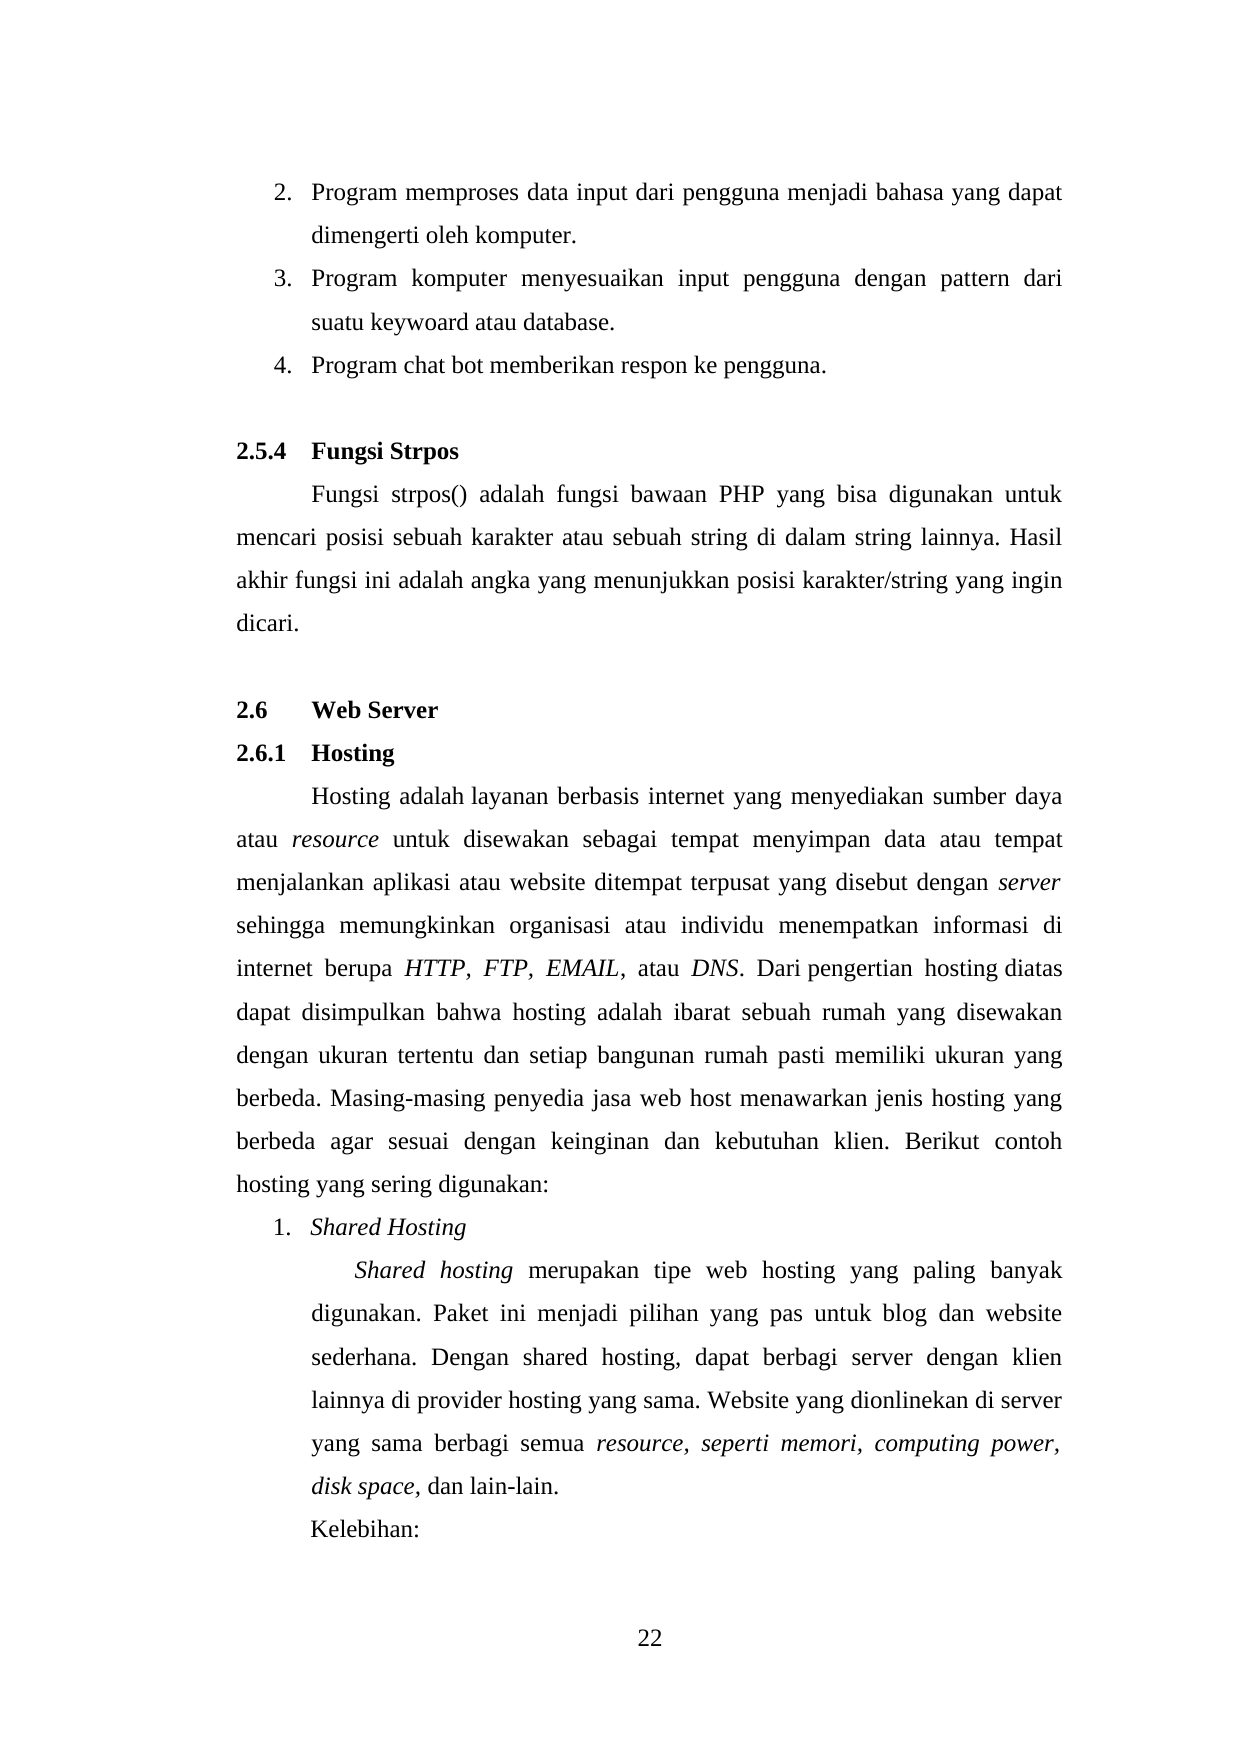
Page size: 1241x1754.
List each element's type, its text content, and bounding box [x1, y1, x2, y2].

list Program memproses data input dari pengguna menjadi bahasa yang dapat dimengerti oleh komputer. [274, 177, 1063, 249]
text 2.5.4 Fungsi Strpos [236, 436, 1063, 465]
list Program komputer menyesuaikan input pengguna dengan pattern dari suatu keywoard atau database. [274, 263, 1063, 335]
list Program chat bot memberikan respon ke pengguna. [274, 350, 1063, 378]
text Fungsi strpos() adalah fungsi bawaan PHP yang bisa digunakan untuk mencari posisi sebuah karakter atau sebuah string di dalam string lainnya. Hasil akhir fungsi ini adalah angka yang menunjukkan posisi karakter/string yang ingin dicari. [236, 479, 1063, 637]
list Shared hosting merupakan tipe web hosting yang paling banyak digunakan. Paket ini menjadi pilihan yang pas untuk blog dan website sederhana. Dengan shared hosting, dapat berbagi server dengan klien lainnya di provider hosting yang sama. Website yang dionlinekan di server yang sama berbagi semua resource, seperti memori, computing power, disk space, dan lain-lain. [311, 1255, 1063, 1500]
text 2.6.1 Hosting [236, 738, 1063, 767]
text Hosting adalah layanan berbasis internet yang menyediakan sumber daya atau resource untuk disewakan sebagai tempat menyimpan data atau tempat menjalankan aplikasi atau website ditempat terpusat yang disebut dengan server sehingga memungkinkan organisasi atau individu menempatkan informasi di internet berupa HTTP, FTP, EMAIL, atau DNS. Dari pengertian hosting diatas dapat disimpulkan bahwa hosting adalah ibarat sebuah rumah yang disewakan dengan ukuran tertentu dan setiap bangunan rumah pasti memiliki ukuran yang berbeda. Masing-masing penyedia jasa web host menawarkan jenis hosting yang berbeda agar sesuai dengan keinginan dan kebutuhan klien. Berikut contoh hosting yang sering digunakan: [236, 781, 1063, 1198]
text 2.6 Web Server [236, 695, 1063, 723]
list Kelebihan: [310, 1514, 1063, 1543]
list Shared Hosting [273, 1212, 1063, 1241]
